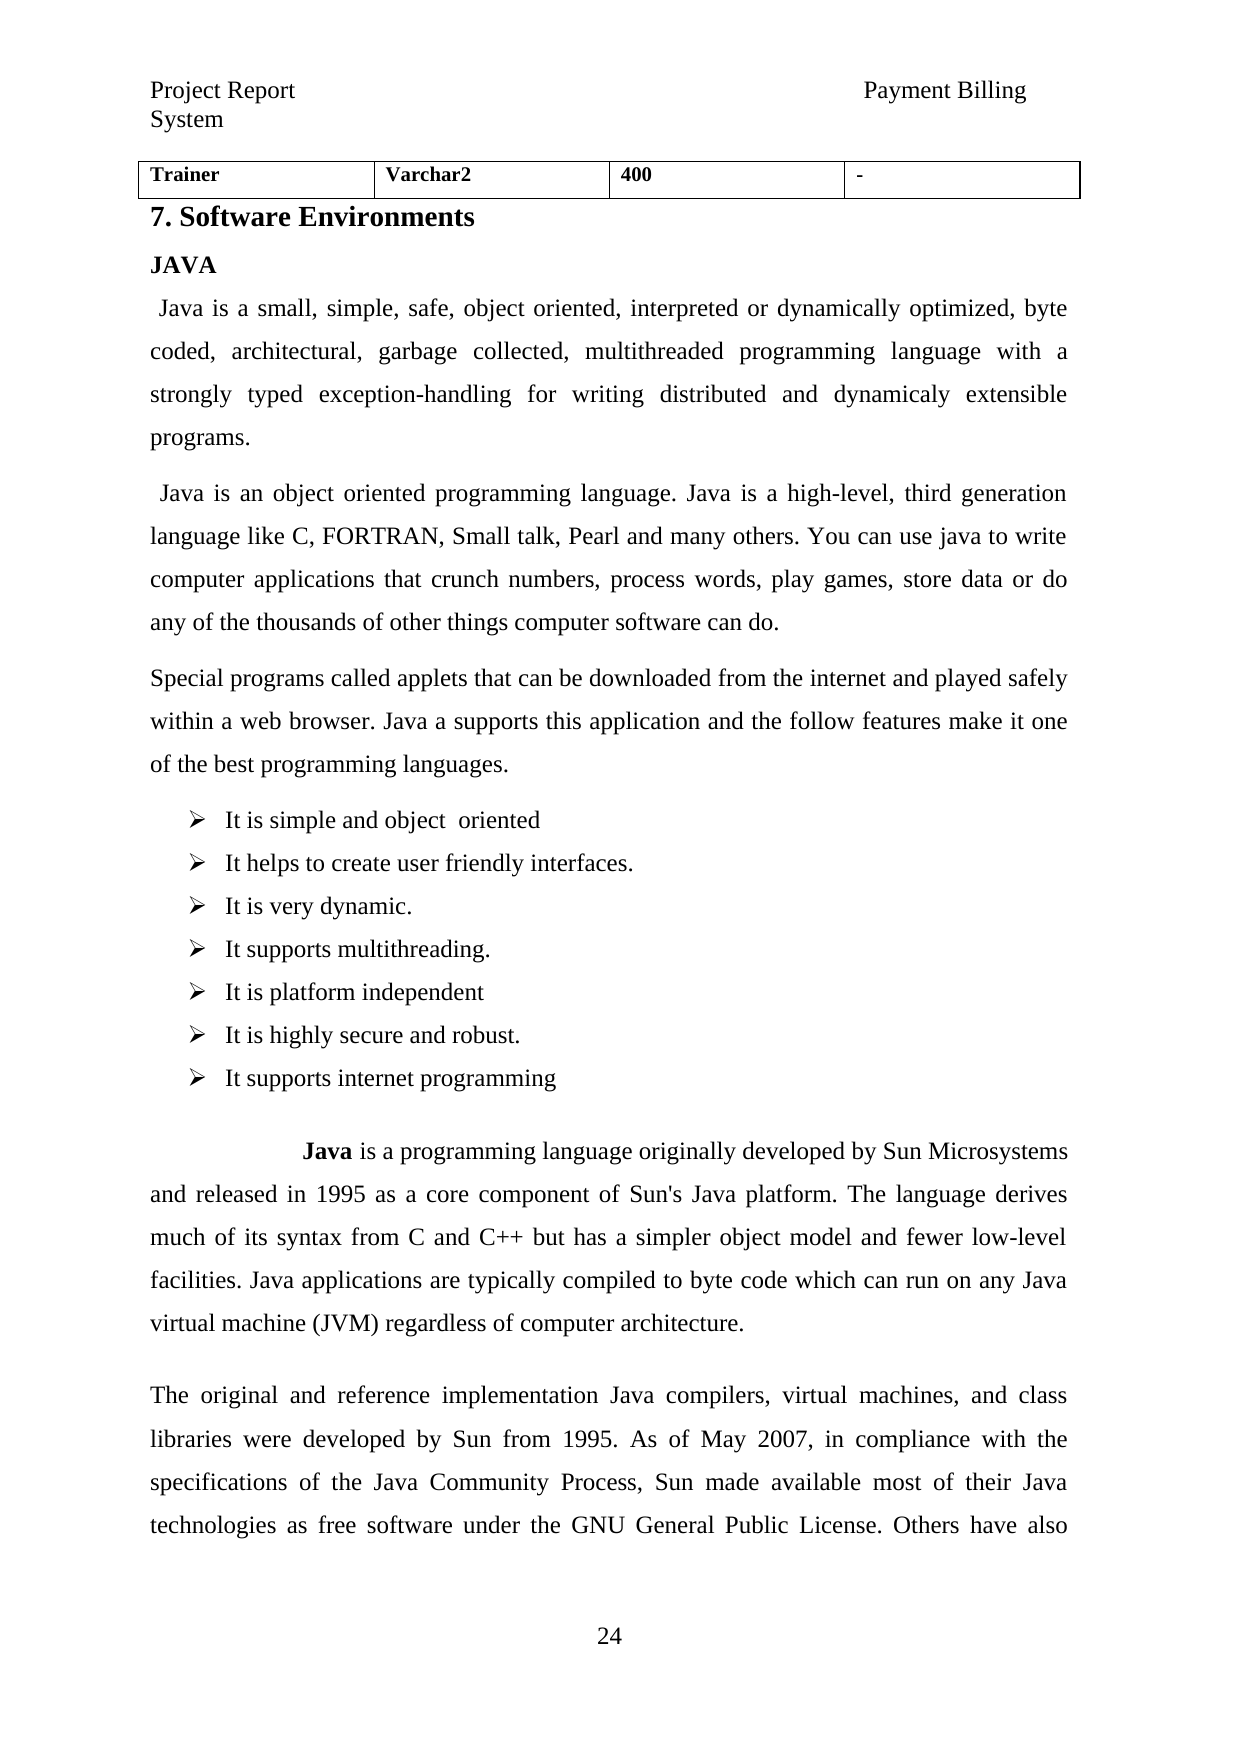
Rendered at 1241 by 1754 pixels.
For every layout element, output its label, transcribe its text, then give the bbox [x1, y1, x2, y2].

list It is very dynamic. [187, 891, 1068, 920]
text Java is an object oriented programming language. Java is a high-level, third generation language like C, FORTRAN, Small talk, Pearl and many others. You can use java to write computer applications that crunch numbers, process words, play games, store data or do any of the thousands of other things computer software can do. [150, 478, 1068, 636]
list It helps to create user friendly interfaces. [187, 848, 1068, 877]
text JAVA [150, 250, 1068, 278]
list It is highly secure and robust. [187, 1020, 1068, 1049]
list It is platform independent [187, 977, 1068, 1006]
table_cell - [845, 162, 1079, 198]
text Special programs called applets that can be downloaded from the internet and played safely within a web browser. Java a supports this application and the follow features make it one of the best programming languages. [150, 663, 1068, 778]
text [150, 1381, 1068, 1539]
text 7. Software Environments [150, 199, 1068, 233]
text Java is a small, simple, safe, object oriented, interpreted or dynamically optimized, byte coded, architectural, garbage collected, multithreaded programming language with a strongly typed exception-handling for writing distributed and dynamicaly extensible programs. [150, 293, 1068, 451]
table_cell Varchar2 [375, 162, 609, 198]
table_cell Trainer [139, 162, 374, 198]
text Java is a programming language originally developed by Sun Microsystems and released in 1995 as a core component of Sun's Java platform. The language derives much of its syntax from C and C++ but has a simpler object model and fewer low-level facilities. Java applications are typically compiled to byte code which can run on any Java virtual machine (JVM) regardless of computer architecture. [150, 1136, 1068, 1337]
list It is simple and object oriented [187, 805, 1068, 833]
list It supports multithreading. [187, 934, 1068, 963]
list It supports internet programming [187, 1063, 1068, 1092]
table_cell 400 [610, 162, 844, 198]
